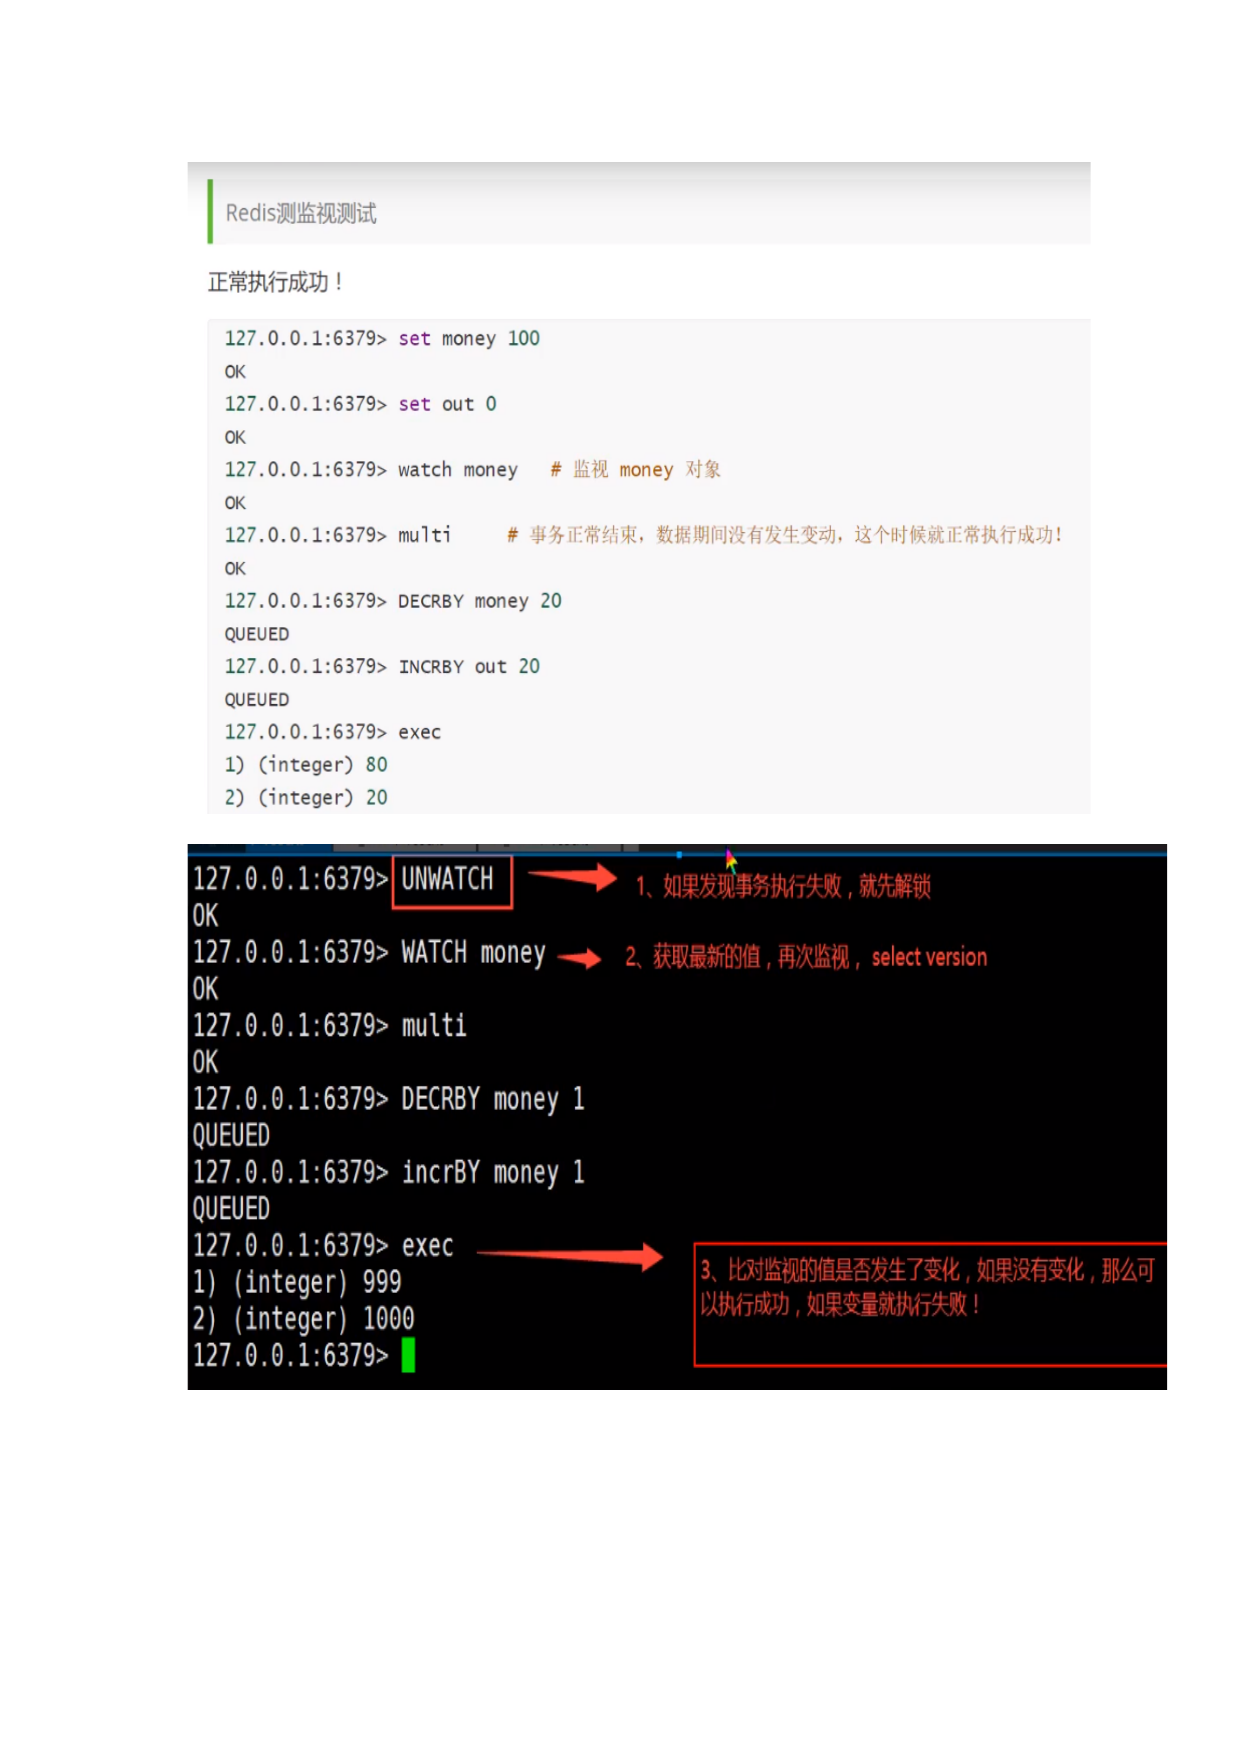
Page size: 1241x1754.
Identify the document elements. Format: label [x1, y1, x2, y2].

picture [187, 162, 1091, 814]
picture [187, 844, 1168, 1390]
